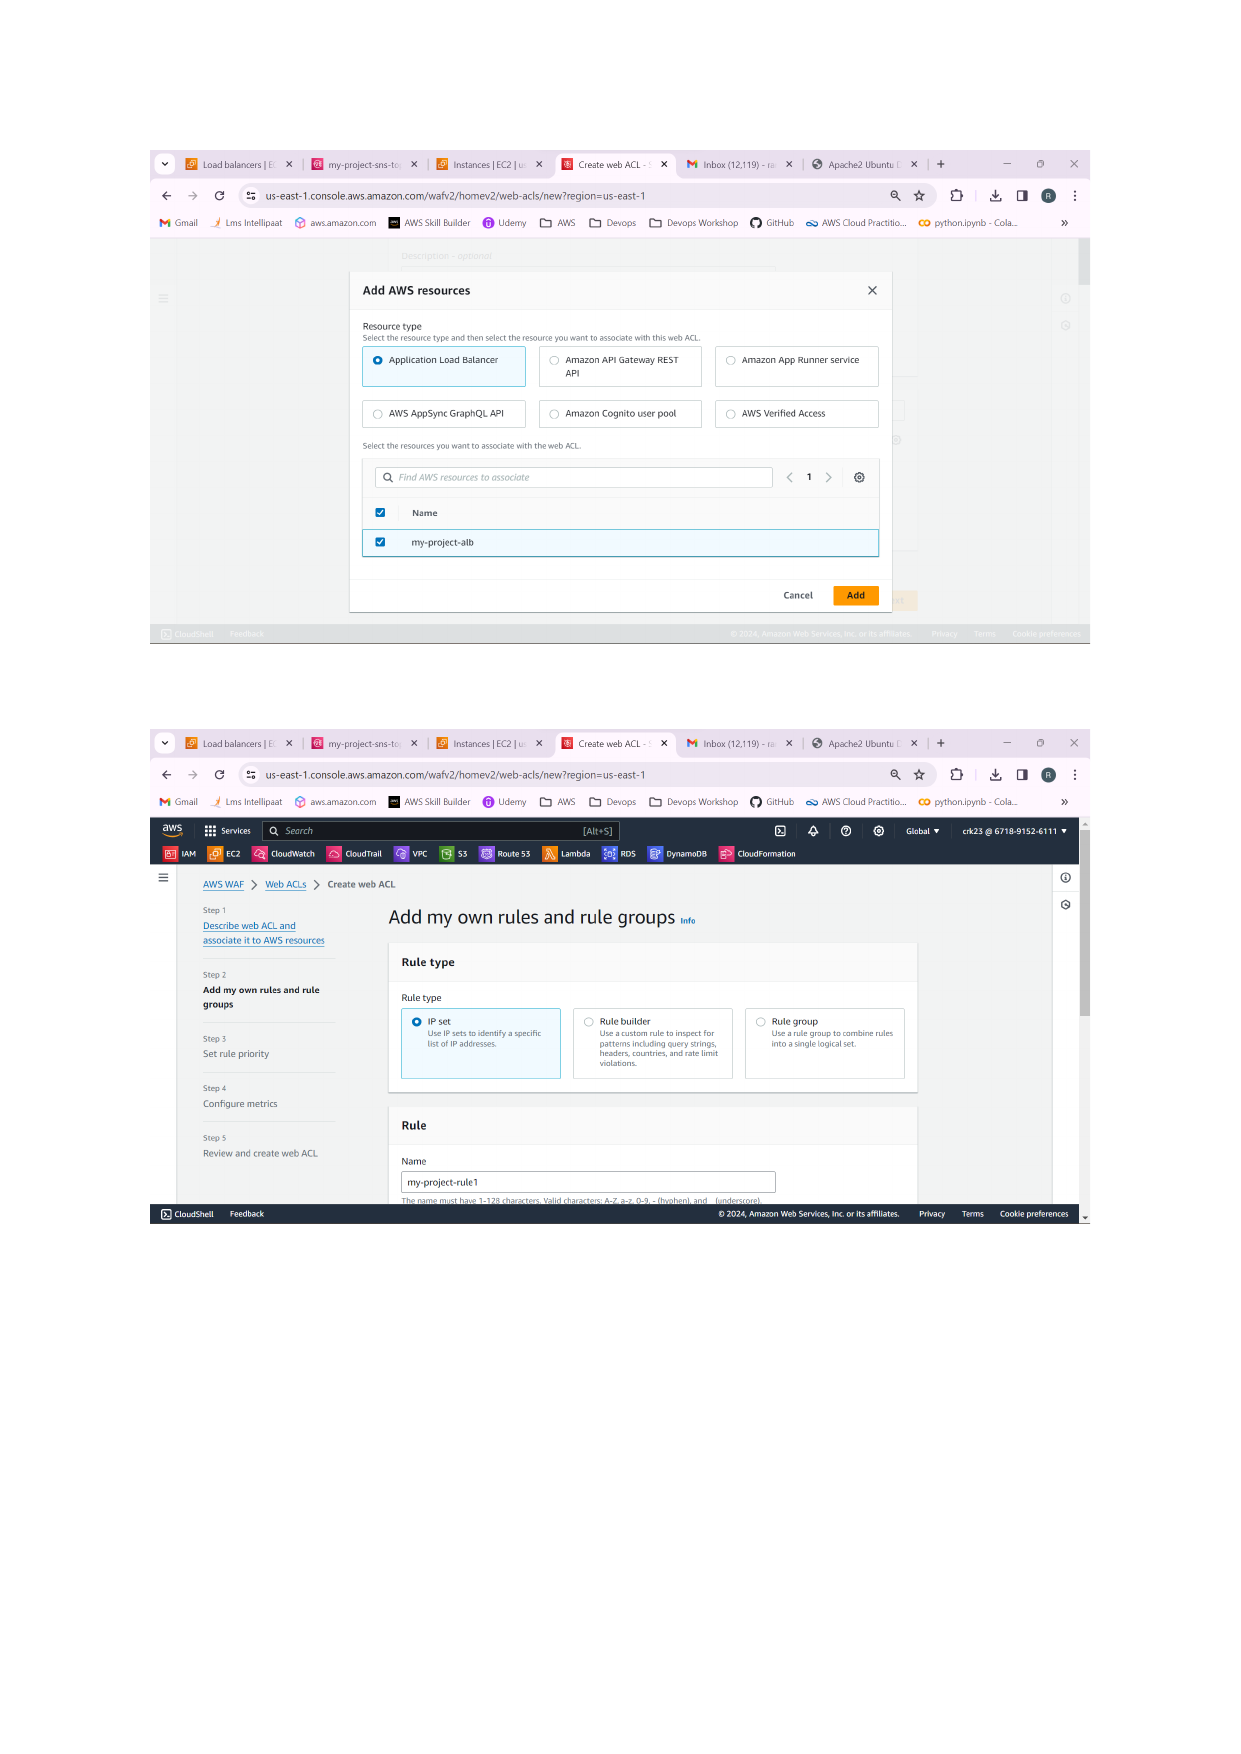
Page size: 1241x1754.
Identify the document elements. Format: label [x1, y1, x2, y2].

picture [150, 150, 1091, 644]
picture [150, 729, 1091, 1224]
